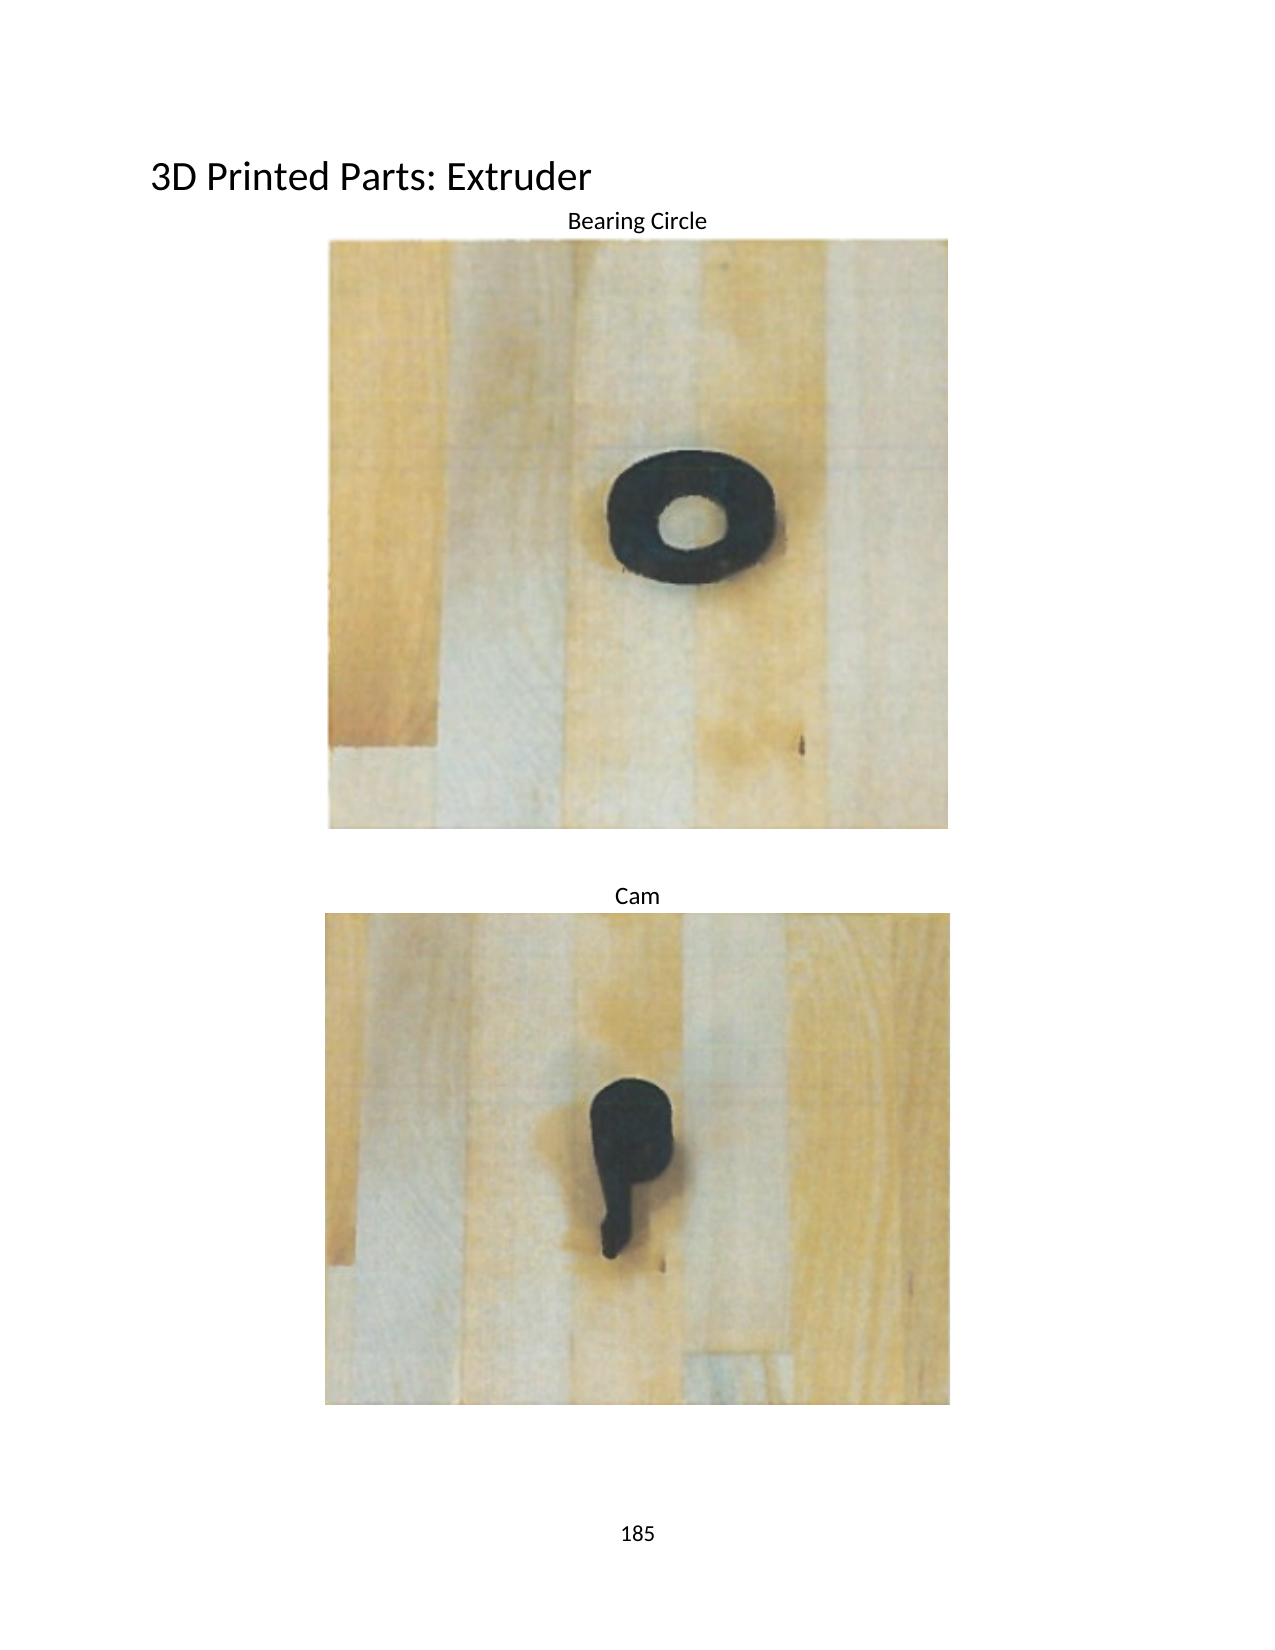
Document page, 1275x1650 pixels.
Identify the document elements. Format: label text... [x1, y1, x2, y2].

text 3D Printed Parts: Extruder [150, 150, 1125, 201]
text Bearing Circle [150, 205, 1125, 235]
picture [325, 913, 951, 1405]
picture [327, 237, 948, 829]
text Cam [150, 880, 1125, 911]
